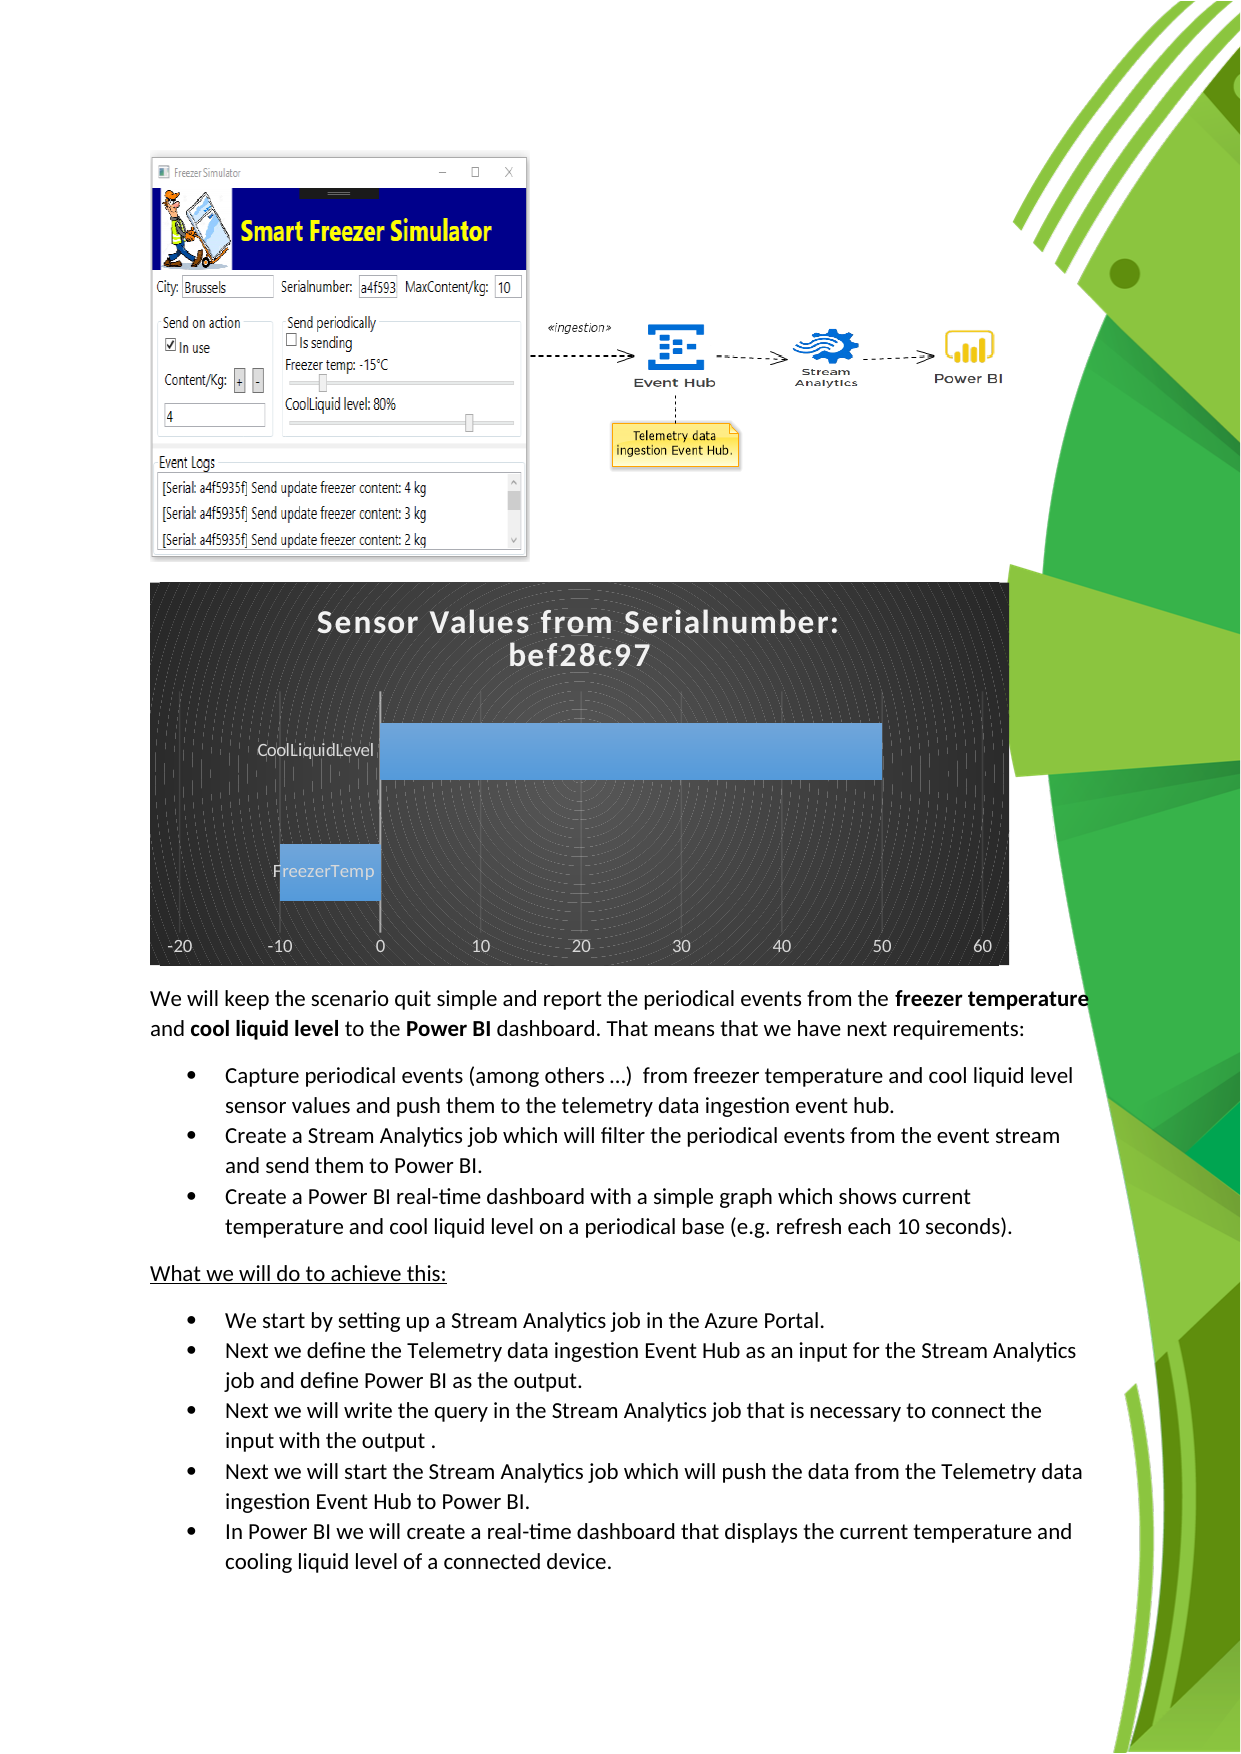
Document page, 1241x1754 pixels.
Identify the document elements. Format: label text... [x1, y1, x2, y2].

picture [150, 1, 1241, 1753]
list In Power BI we will create a real-time dashboard that displays the current temperature and cooling liquid level of a connected device. [187, 1517, 1090, 1576]
list Capture periodical events (among others …) from freezer temperature and cool liquid level sensor values and push them to the telemetry data ingestion event hub. [187, 1061, 1090, 1119]
list Create a Stream Analytics job which will filter the periodical events from the event stream and send them to Power BI. [187, 1121, 1090, 1180]
list Create a Power BI real-time dashboard with a simple graph which shows current temperature and cool liquid level on a periodical base (e.g. refresh each 10 seconds). [187, 1182, 1090, 1240]
list We start by setting up a Stream Analytics job in the Azure Portal. [187, 1306, 1090, 1334]
list Next we will start the Stream Analytics job which will push the data from the Telemetry data ingestion Event Hub to Power BI. [187, 1457, 1090, 1515]
list Next we define the Telemetry data ingestion Event Hub as an input for the Stream Analytics job and define Power BI as the output. [187, 1336, 1090, 1394]
text We will keep the scenario quit simple and report the periodical events from the freezer temperature and cool liquid level to the Power BI dashboard. That means that we have next requirements: [150, 984, 1090, 1042]
text What we will do to achieve this: [150, 1259, 1090, 1287]
list Next we will write the query in the Stream Analytics job that is necessary to connect the input with the output . [187, 1396, 1090, 1455]
